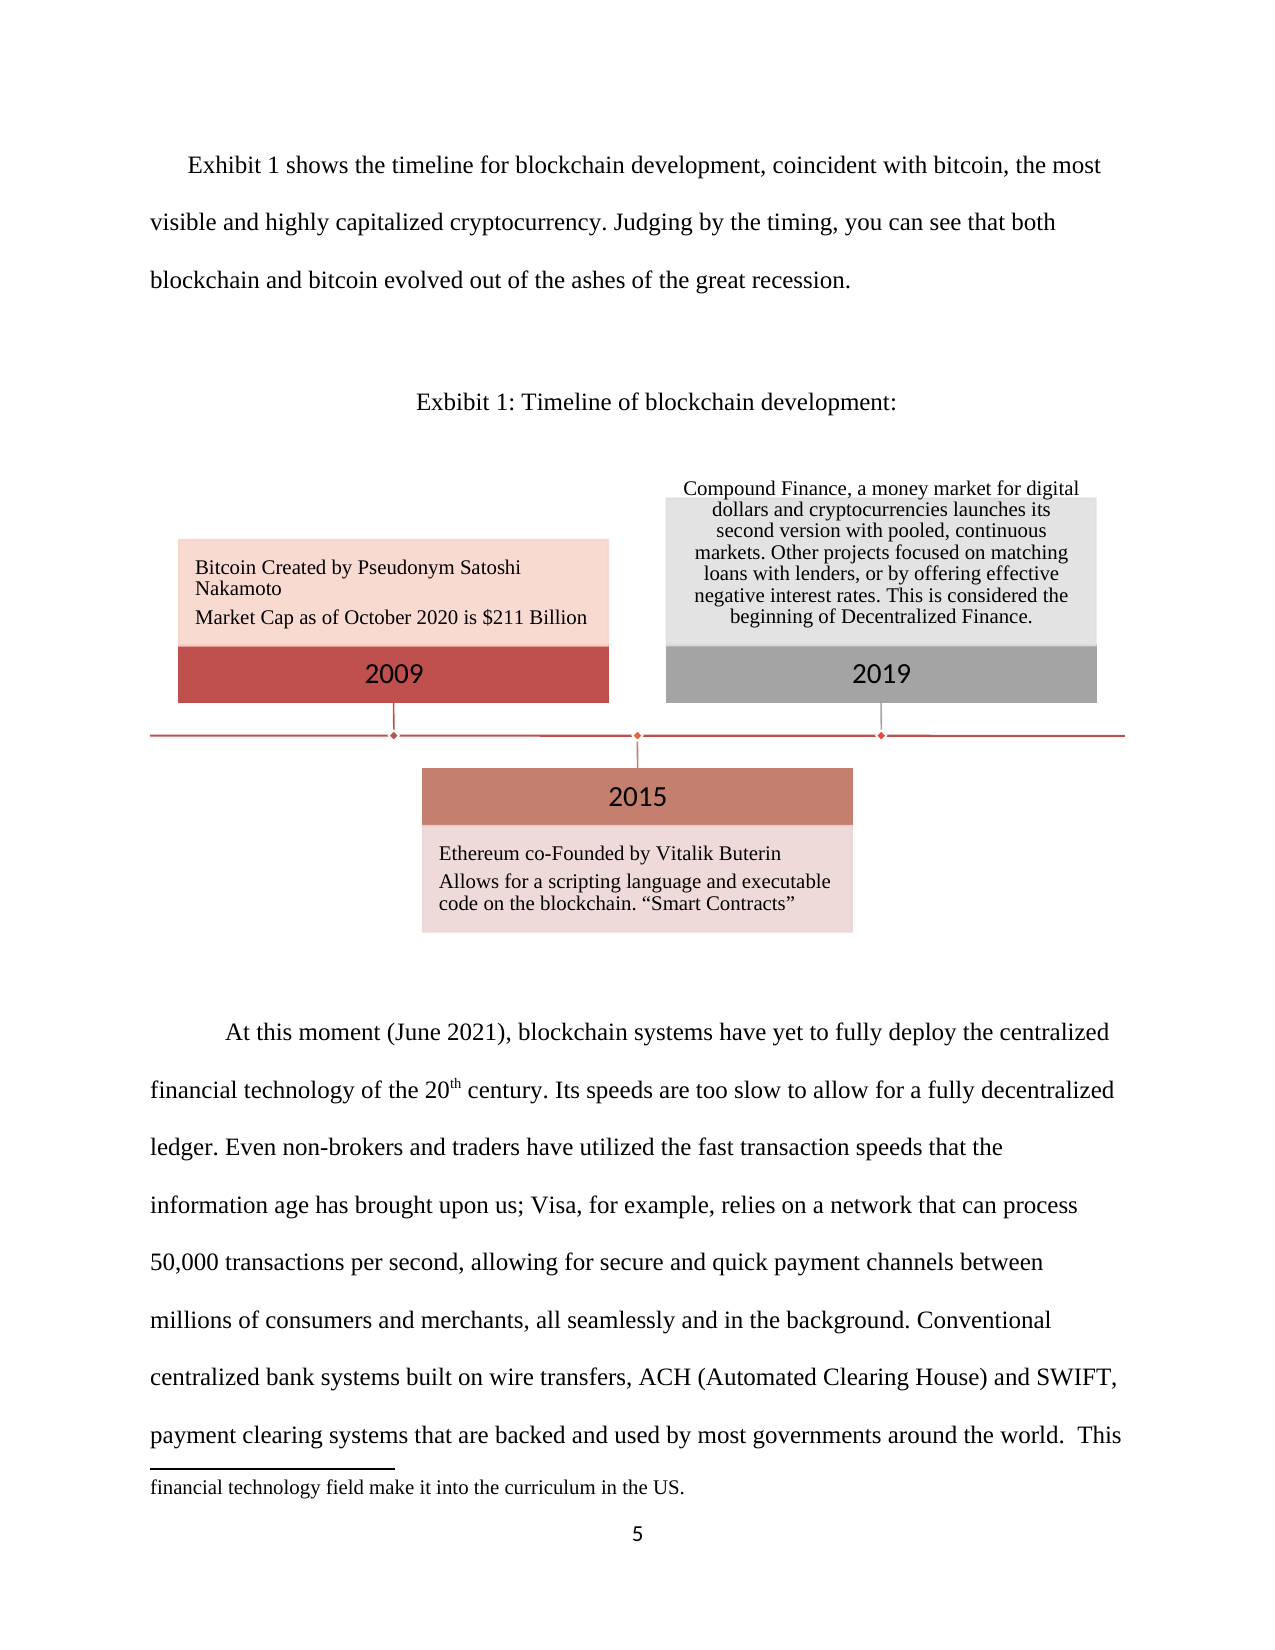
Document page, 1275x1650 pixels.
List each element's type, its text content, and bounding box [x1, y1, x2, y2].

text Exbibit 1: Timeline of blockchain development: [187, 387, 1125, 416]
text Exhibit 1 shows the timeline for blockchain development, coincident with bitcoin, the most visible and highly capitalized cryptocurrency. Judging by the timing, you can see that both blockchain and bitcoin evolved out of the ashes of the great recession. [150, 150, 1125, 294]
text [150, 1017, 1125, 1449]
